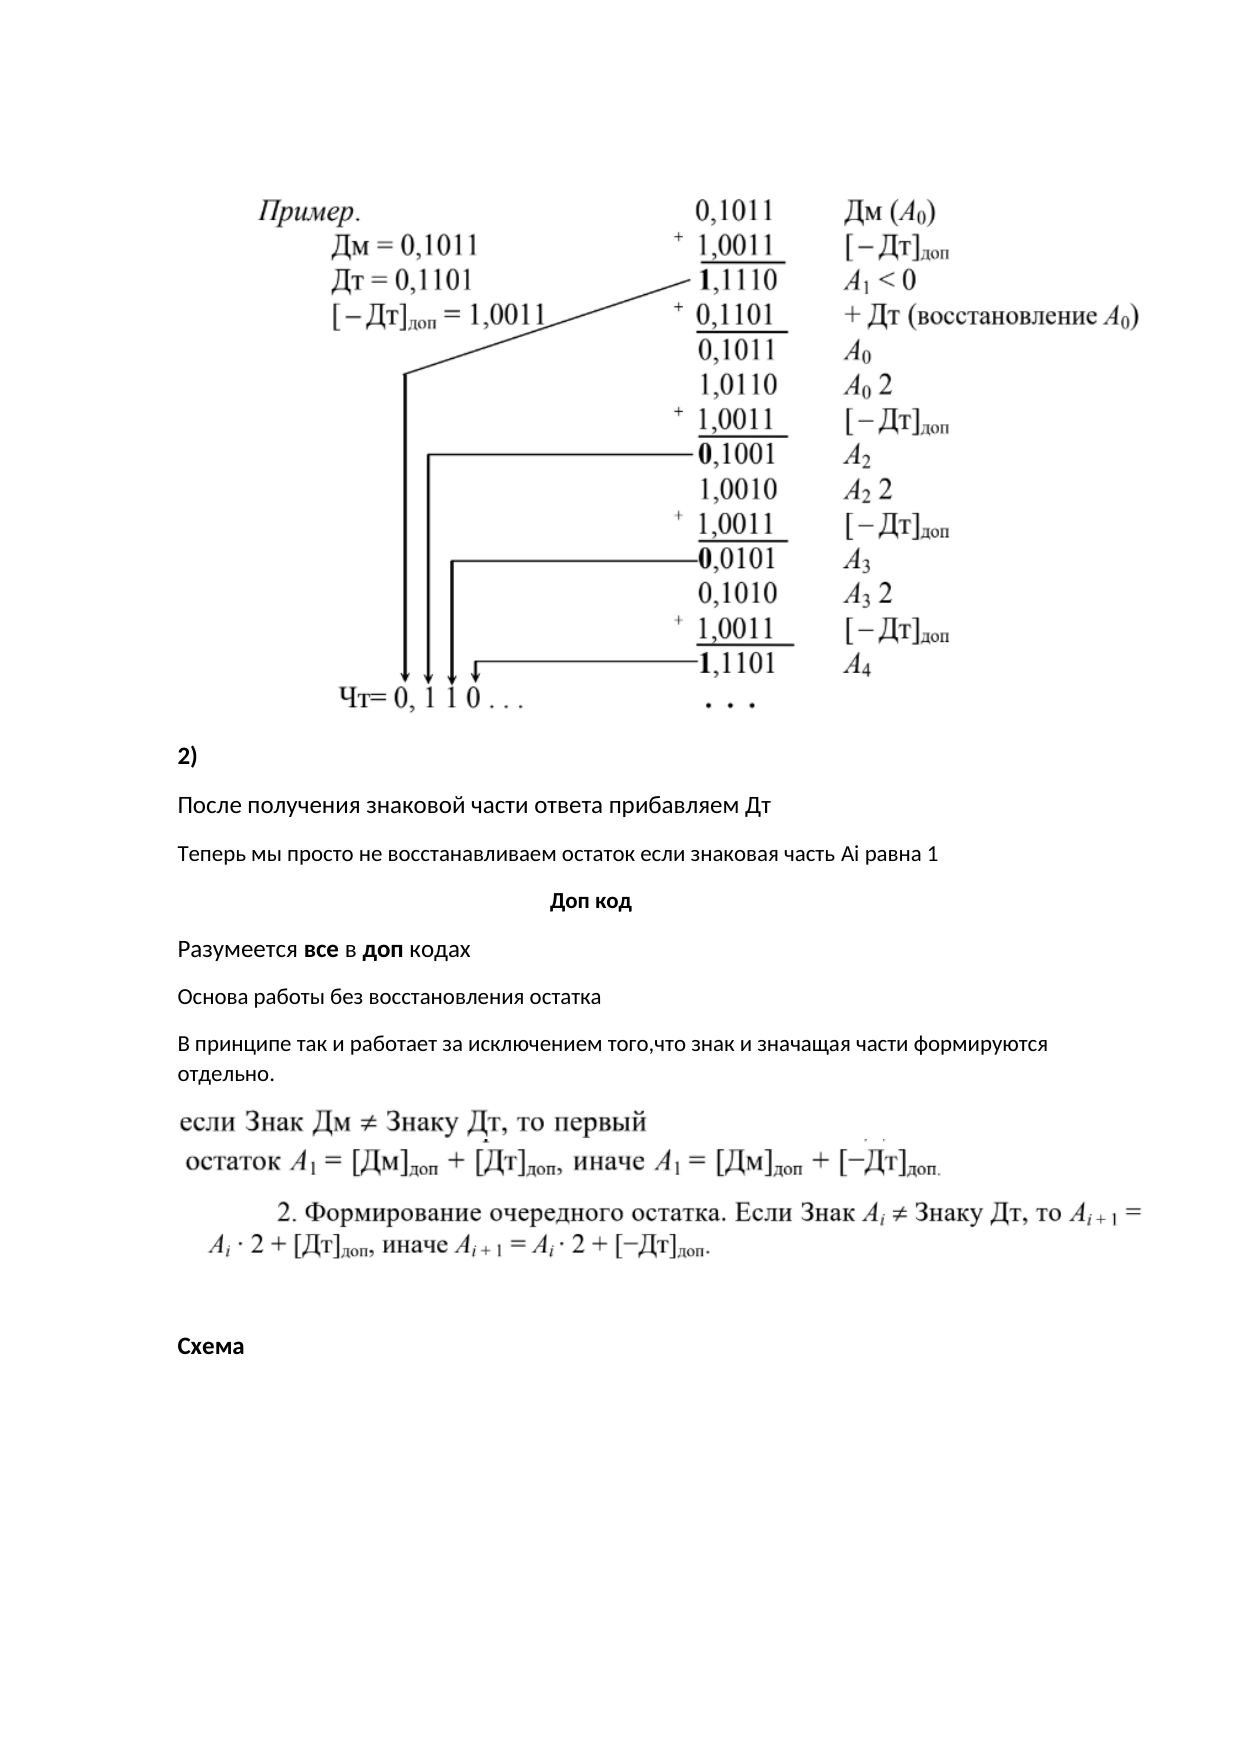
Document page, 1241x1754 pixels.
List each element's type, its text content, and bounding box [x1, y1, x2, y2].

picture [177, 1106, 659, 1138]
picture [177, 118, 1152, 721]
picture [177, 1139, 947, 1180]
text 2) [177, 740, 1152, 770]
text После получения знаковой части ответа прибавляем Дт [177, 789, 1152, 820]
text В принципе так и работает за исключением того,что знак и значащая части формируются отдельно. [177, 1029, 1152, 1087]
text Основа работы без восстановления остатка [177, 982, 1152, 1010]
text Схема [177, 1330, 1152, 1361]
picture [177, 1198, 1152, 1262]
text Теперь мы просто не восстанавливаем остаток если знаковая часть Ai равна 1 [177, 839, 1152, 867]
text Доп код [177, 886, 1152, 914]
text Разумеется все в доп кодах [177, 933, 1152, 963]
